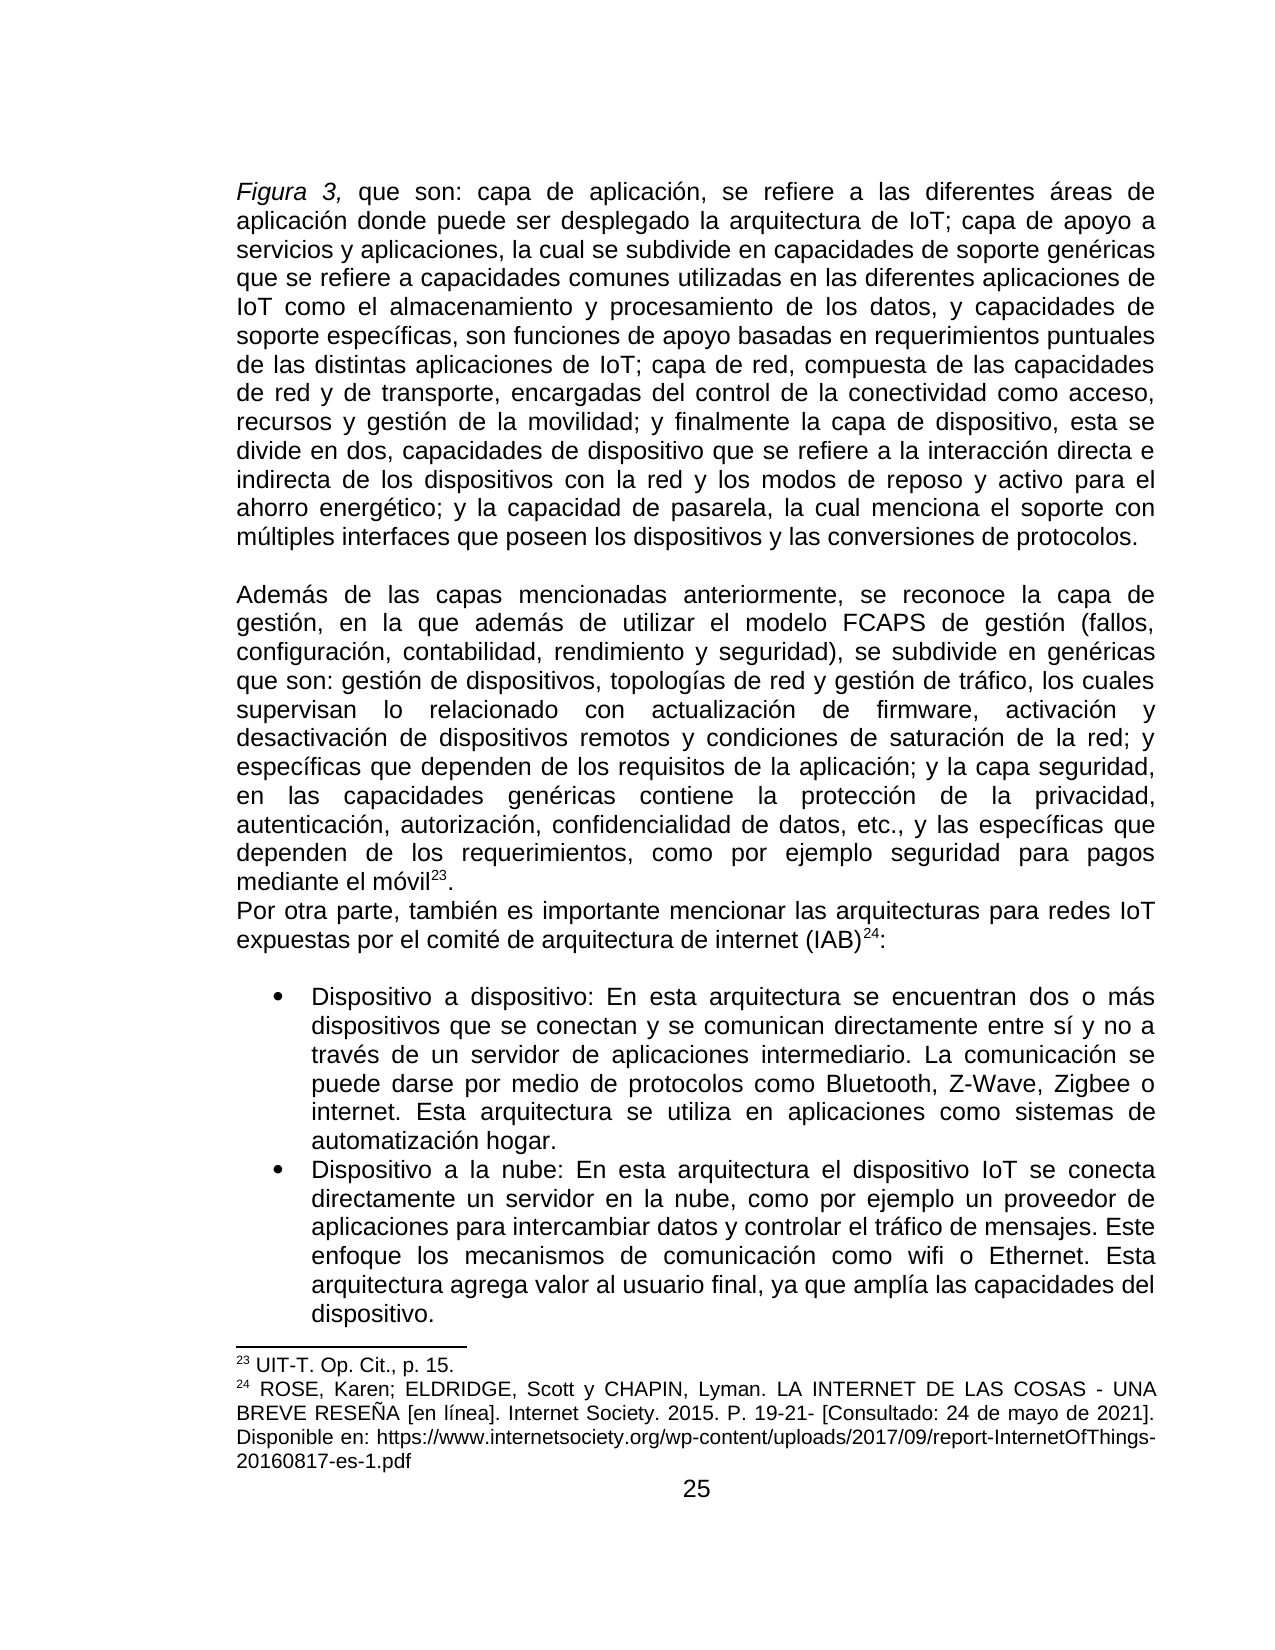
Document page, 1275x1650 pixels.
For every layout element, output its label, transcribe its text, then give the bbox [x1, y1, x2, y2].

text Además de las capas mencionadas anteriormente, se reconoce la capa de gestión, en la que además de utilizar el modelo FCAPS de gestión (fallos, configuración, contabilidad, rendimiento y seguridad), se subdivide en genéricas que son: gestión de dispositivos, topologías de red y gestión de tráfico, los cuales supervisan lo relacionado con actualización de firmware, activación y desactivación de dispositivos remotos y condiciones de saturación de la red; y específicas que dependen de los requisitos de la aplicación; y la capa seguridad, en las capacidades genéricas contiene la protección de la privacidad, autenticación, autorización, confidencialidad de datos, etc., y las específicas que dependen de los requerimientos, como por ejemplo seguridad para pagos mediante el móvil. [236, 580, 1157, 896]
list Dispositivo a dispositivo: En esta arquitectura se encuentran dos o más dispositivos que se conectan y se comunican directamente entre sí y no a través de un servidor de aplicaciones intermediario. La comunicación se puede darse por medio de protocolos como Bluetooth, Z-Wave, Zigbee o internet. Esta arquitectura se utiliza en aplicaciones como sistemas de automatización hogar. [274, 982, 1157, 1155]
list Dispositivo a la nube: En esta arquitectura el dispositivo IoT se conecta directamente un servidor en la nube, como por ejemplo un proveedor de aplicaciones para intercambiar datos y controlar el tráfico de mensajes. Este enfoque los mecanismos de comunicación como wifi o Ethernet. Esta arquitectura agrega valor al usuario final, ya que amplía las capacidades del dispositivo. [274, 1155, 1157, 1327]
text 5.2.2 Modelo de referencia de IoT. Como lo menciona la UIT en su descripción general de internet de los objetos, IoT se compone de 4 capas apreciadas en la Figura 3, que son: capa de aplicación, se refiere a las diferentes áreas de aplicación donde puede ser desplegado la arquitectura de IoT; capa de apoyo a servicios y aplicaciones, la cual se subdivide en capacidades de soporte genéricas que se refiere a capacidades comunes utilizadas en las diferentes aplicaciones de IoT como el almacenamiento y procesamiento de los datos, y capacidades de soporte específicas, son funciones de apoyo basadas en requerimientos puntuales de las distintas aplicaciones de IoT; capa de red, compuesta de las capacidades de red y de transporte, encargadas del control de la conectividad como acceso, recursos y gestión de la movilidad; y finalmente la capa de dispositivo, esta se divide en dos, capacidades de dispositivo que se refiere a la interacción directa e indirecta de los dispositivos con la red y los modos de reposo y activo para el ahorro energético; y la capacidad de pasarela, la cual menciona el soporte con múltiples interfaces que poseen los dispositivos y las conversiones de protocolos. [236, 177, 1157, 551]
text Por otra parte, también es importante mencionar las arquitecturas para redes IoT expuestas por el comité de arquitectura de internet (IAB): [236, 896, 1157, 953]
